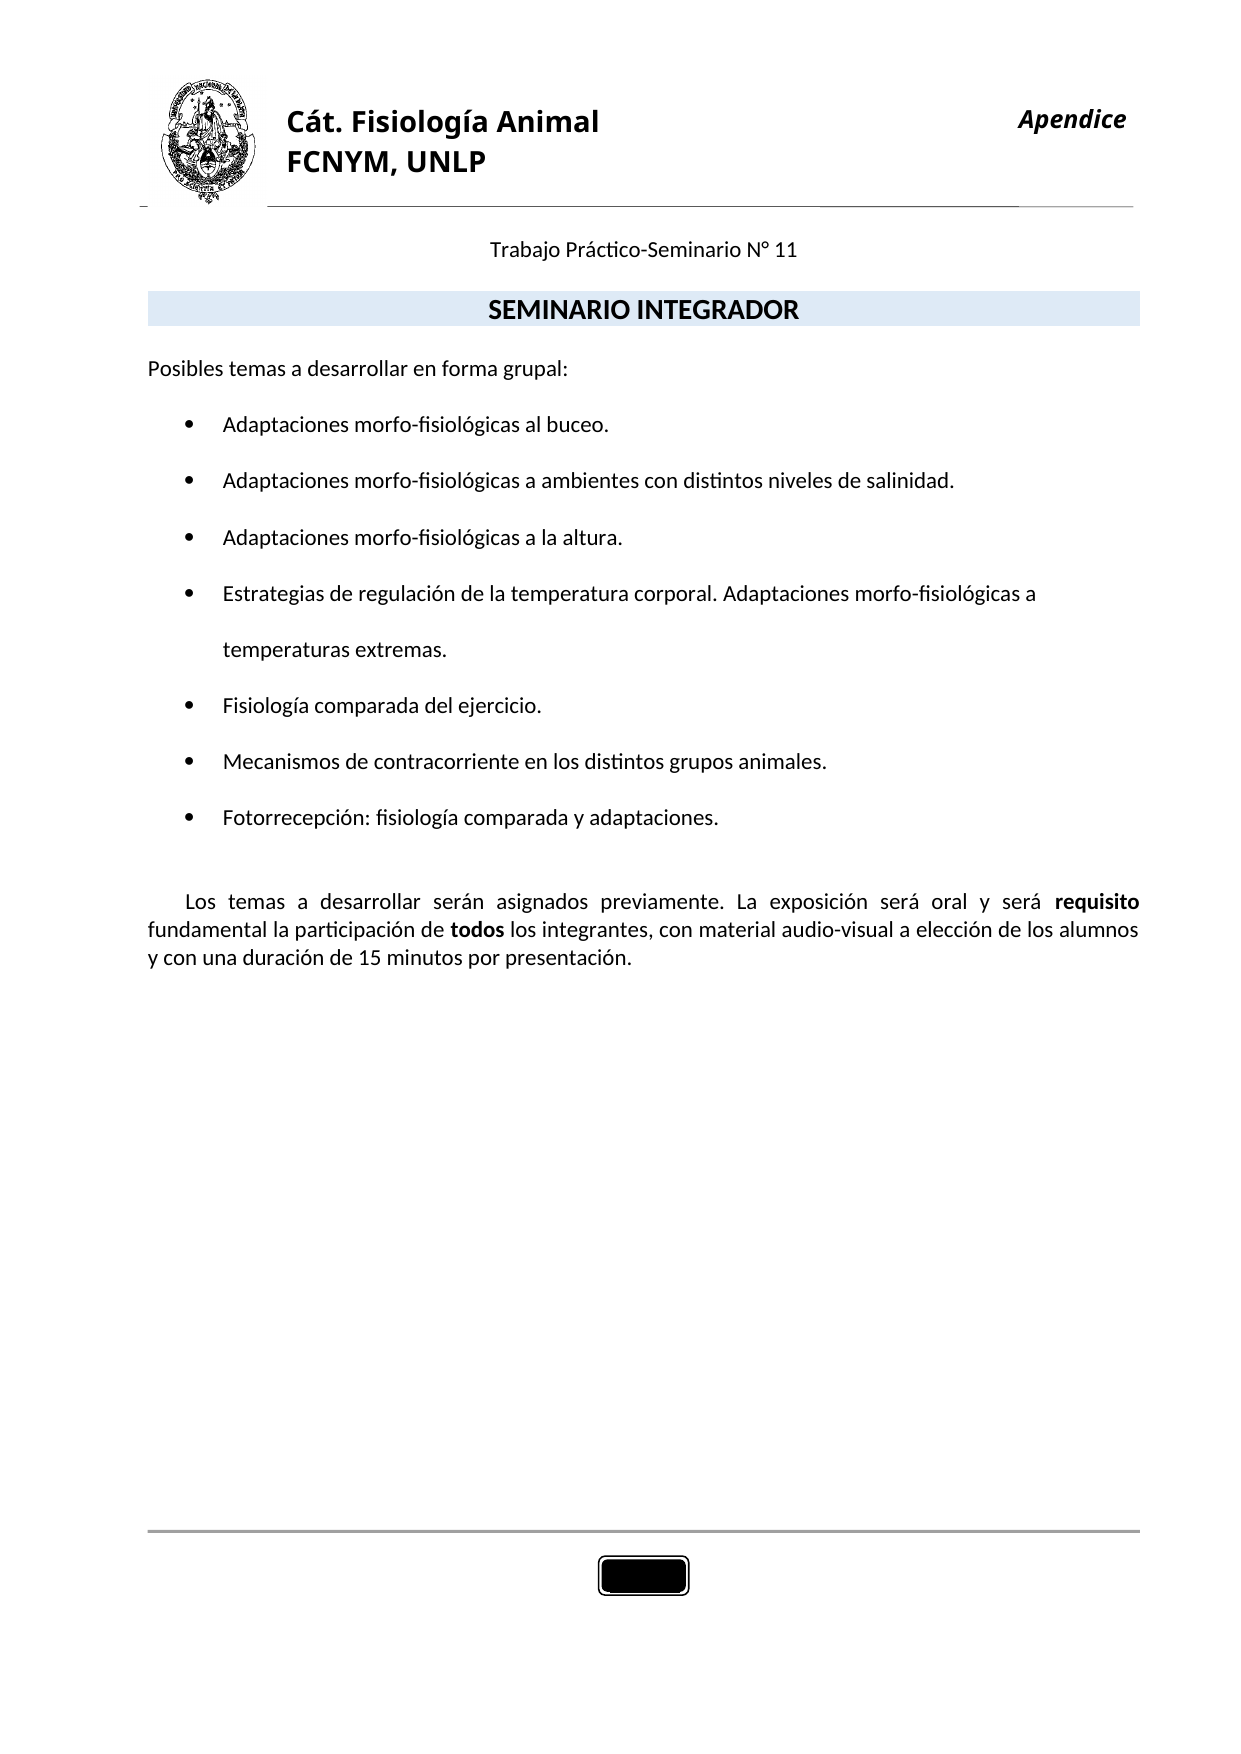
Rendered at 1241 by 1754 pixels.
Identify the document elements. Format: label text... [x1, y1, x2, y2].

list Adaptaciones morfo-fisiológicas al buceo. [185, 411, 1140, 438]
picture [147, 75, 268, 207]
list Adaptaciones morfo-fisiológicas a ambientes con distintos niveles de salinidad. [185, 467, 1140, 494]
text Trabajo Práctico-Seminario N° 11 [148, 235, 1140, 263]
list Adaptaciones morfo-fisiológicas a la altura. [185, 523, 1140, 551]
text Posibles temas a desarrollar en forma grupal: [148, 354, 1140, 382]
subtitle SEMINARIO INTEGRADOR [148, 291, 1140, 326]
list Mecanismos de contracorriente en los distintos grupos animales. [185, 747, 1140, 775]
list Fotorrecepción: fisiología comparada y adaptaciones. [185, 803, 1140, 831]
list Fisiología comparada del ejercicio. [185, 691, 1140, 719]
list Estrategias de regulación de la temperatura corporal. Adaptaciones morfo-fisiológicas a temperaturas extremas. [185, 579, 1140, 663]
text Los temas a desarrollar serán asignados previamente. La exposición será oral y será requisito fundamental la participación de todos los integrantes, con material audio-visual a elección de los alumnos y con una duración de 15 minutos por presentación. [148, 887, 1140, 971]
